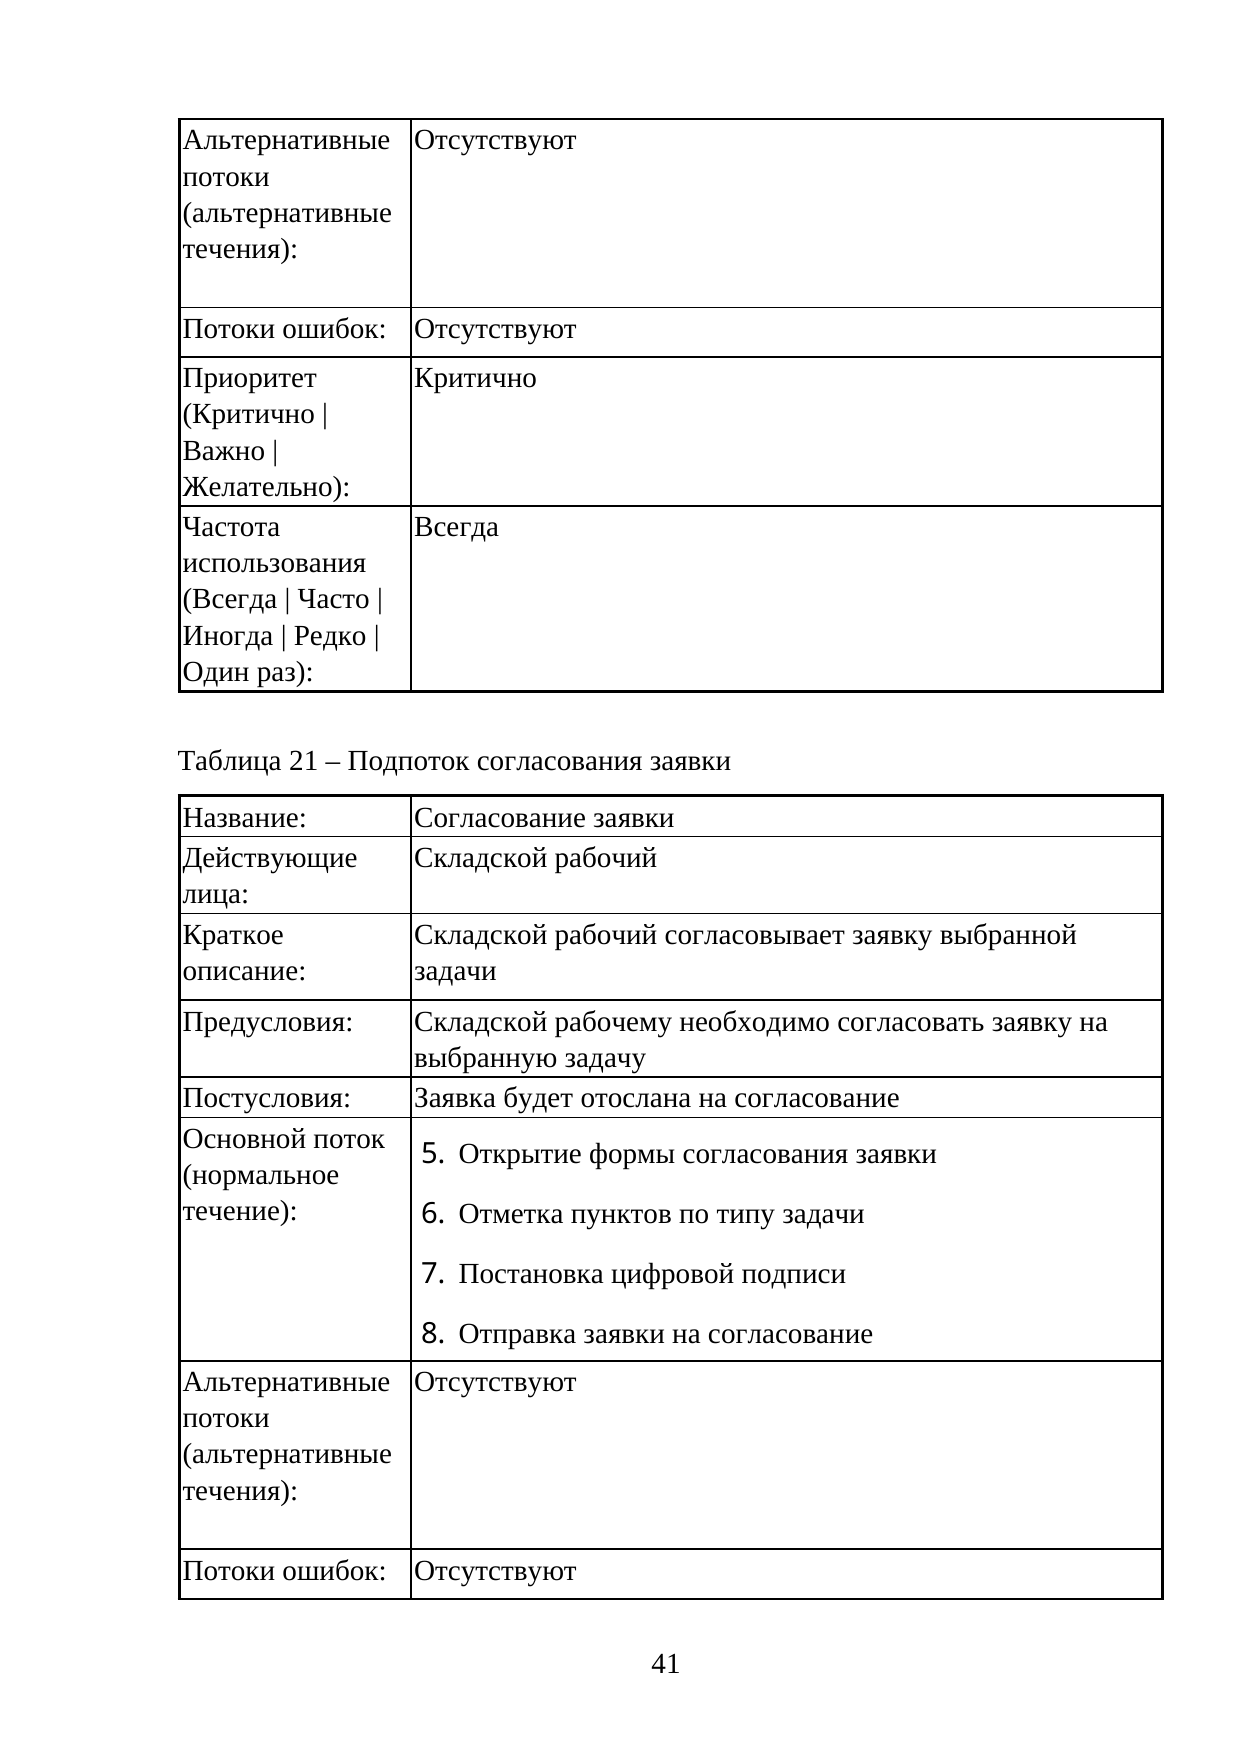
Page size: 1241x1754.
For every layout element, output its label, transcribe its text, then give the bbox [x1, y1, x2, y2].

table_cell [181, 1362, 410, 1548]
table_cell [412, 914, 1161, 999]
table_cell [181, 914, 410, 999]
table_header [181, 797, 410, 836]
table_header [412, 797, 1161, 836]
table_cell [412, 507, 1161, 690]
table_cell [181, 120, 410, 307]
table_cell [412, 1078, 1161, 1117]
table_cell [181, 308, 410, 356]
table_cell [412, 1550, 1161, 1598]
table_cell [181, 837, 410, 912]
text Таблица 21 – Подпоток согласования заявки [177, 743, 1152, 777]
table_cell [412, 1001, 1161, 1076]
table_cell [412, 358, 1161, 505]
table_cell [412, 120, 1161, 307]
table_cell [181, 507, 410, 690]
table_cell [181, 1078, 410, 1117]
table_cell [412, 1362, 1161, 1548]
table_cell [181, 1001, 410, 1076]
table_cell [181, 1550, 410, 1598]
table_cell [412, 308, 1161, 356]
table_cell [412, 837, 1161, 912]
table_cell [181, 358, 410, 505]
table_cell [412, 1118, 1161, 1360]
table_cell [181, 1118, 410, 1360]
